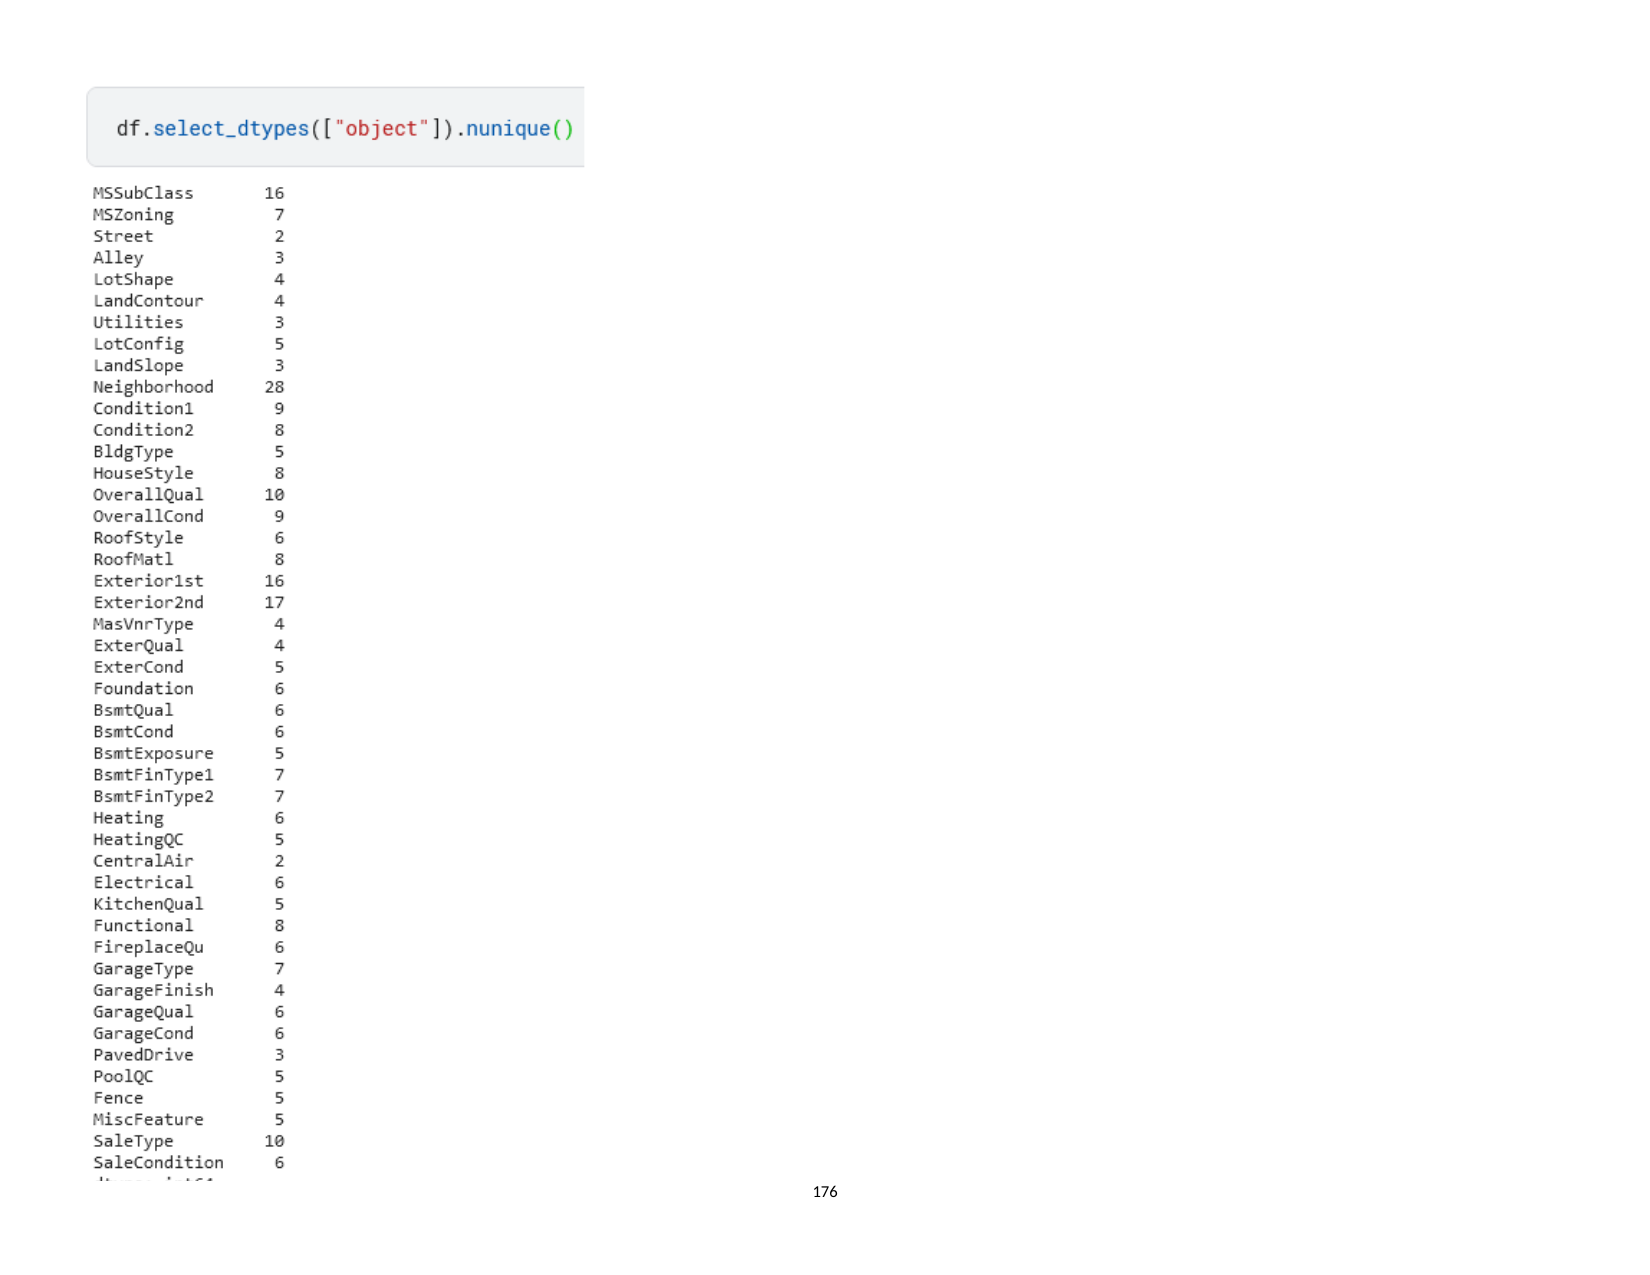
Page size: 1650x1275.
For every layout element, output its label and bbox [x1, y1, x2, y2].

picture [75, 75, 585, 1181]
